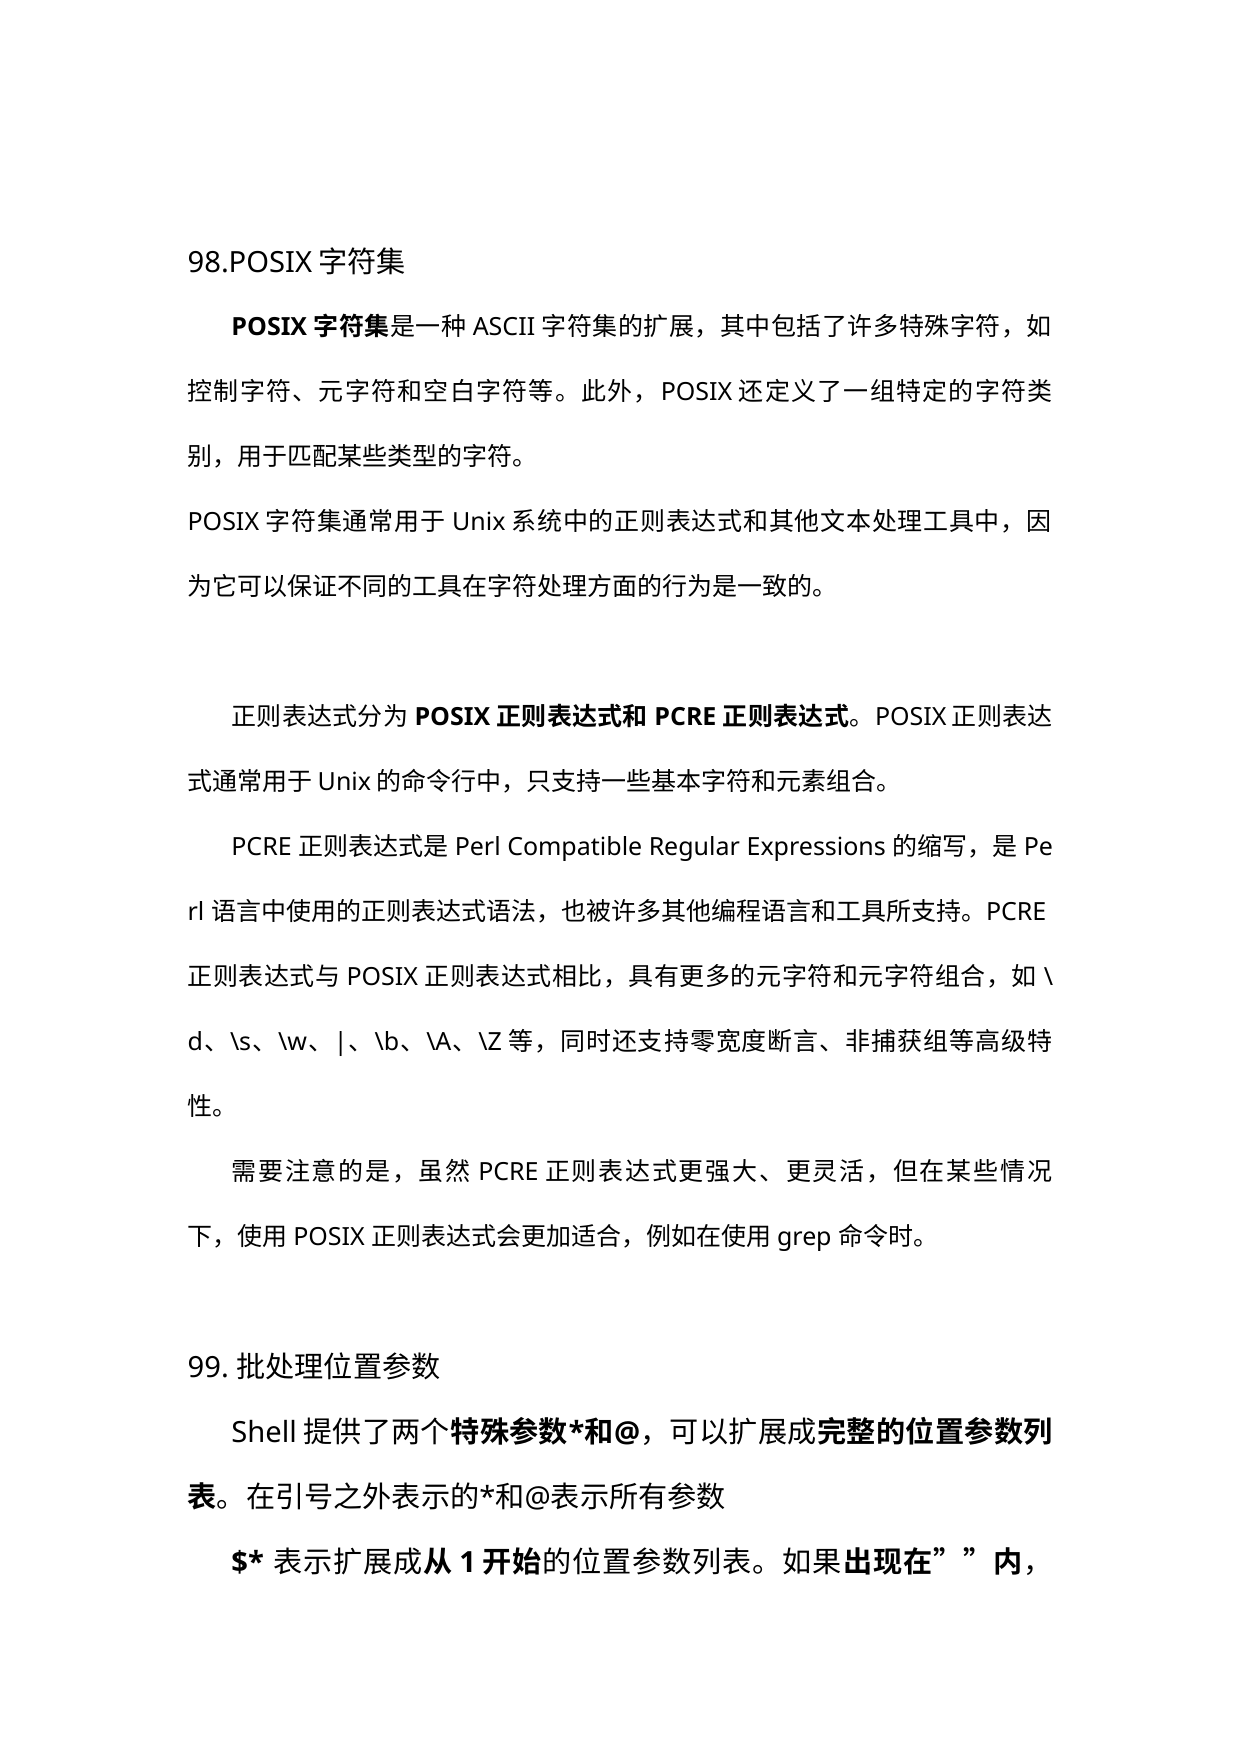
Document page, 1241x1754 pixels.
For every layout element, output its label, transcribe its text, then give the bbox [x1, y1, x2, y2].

list 正则表达式分为 POSIX 正则表达式和 PCRE 正则表达式。POSIX正则表达式通常用于Unix的命令行中，只支持一些基本字符和元素组合。 [187, 682, 1053, 812]
list Shell提供了两个特殊参数*和@，可以扩展成完整的位置参数列表。在引号之外表示的*和@表示所有参数 [187, 1397, 1053, 1527]
list 批处理位置参数 [187, 1332, 1053, 1397]
list PCRE 正则表达式是 Perl Compatible Regular Expressions 的缩写，是 Perl 语言中使用的正则表达式语法，也被许多其他编程语言和工具所支持。PCRE 正则表达式与 POSIX 正则表达式相比，具有更多的元字符和元字符组合，如 \d、\s、\w、|、\b、\A、\Z 等，同时还支持零宽度断言、非捕获组等高级特性。 需要注意的是，虽然 PCRE 正则表达式更强大、更灵活，但在某些情况下，使用 POSIX 正则表达式会更加适合，例如在使用 grep 命令时。 [187, 812, 1053, 1267]
list POSIX 字符集是一种 ASCII 字符集的扩展，其中包括了许多特殊字符，如控制字符、元字符和空白字符等。此外，POSIX 还定义了一组特定的字符类别，用于匹配某些类型的字符。 POSIX 字符集通常用于 Unix 系统中的正则表达式和其他文本处理工具中，因为它可以保证不同的工具在字符处理方面的行为是一致的。 [187, 292, 1053, 617]
list 98.POSIX字符集 [187, 227, 1053, 292]
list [187, 1527, 1053, 1592]
